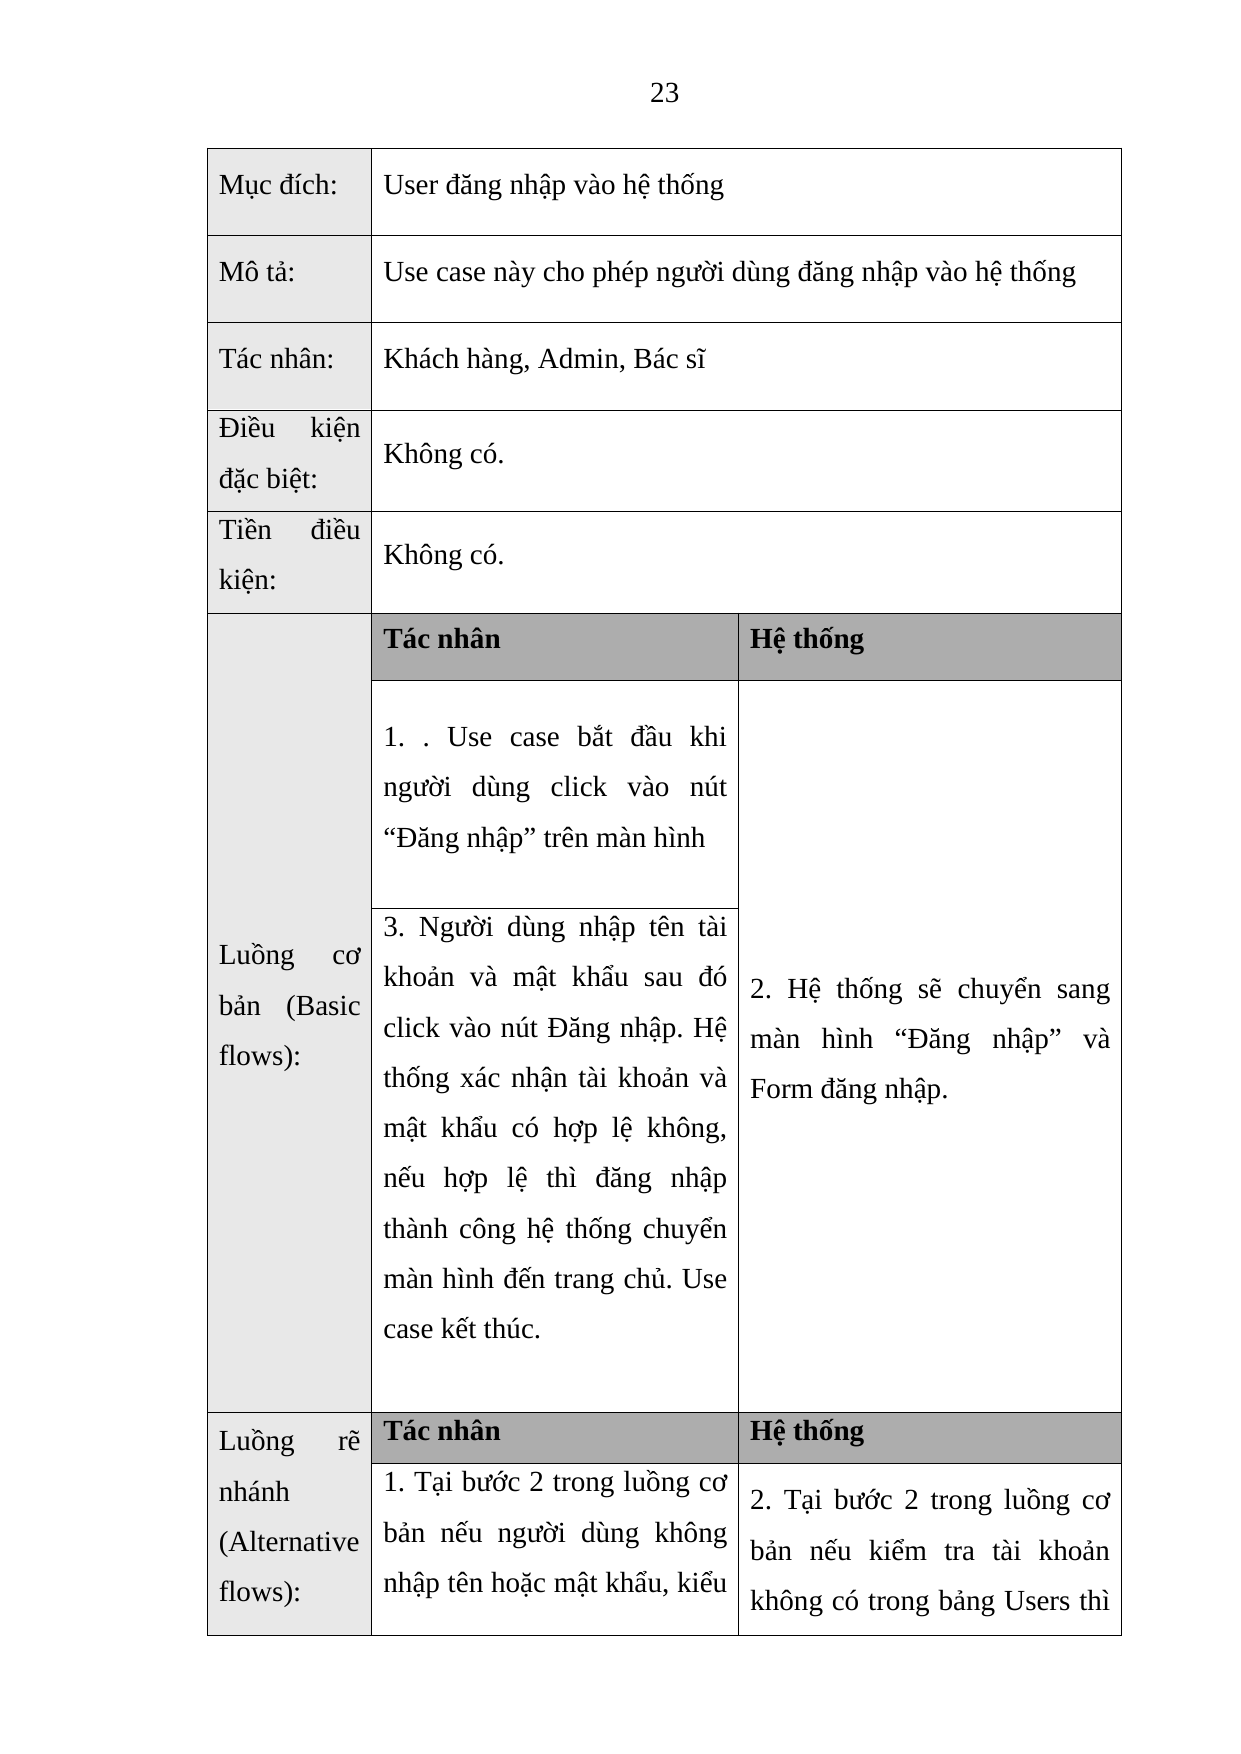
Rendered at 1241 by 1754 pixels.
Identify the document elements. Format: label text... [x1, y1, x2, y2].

table_cell Luồng cơ bản (Basic flows): [208, 614, 371, 1412]
table_cell Điều kiện đặc biệt: [208, 411, 371, 511]
table_cell 2. Hệ thống sẽ chuyển sang màn hình “Đăng nhập” và Form đăng nhập. [739, 681, 1121, 1412]
table_cell Hệ thống [739, 614, 1121, 680]
table_cell Tiền điều kiện: [208, 512, 371, 613]
table_cell Use case này cho phép người dùng đăng nhập vào hệ thống [372, 236, 1121, 322]
table_cell Tác nhân: [208, 323, 371, 409]
table_cell Khách hàng, Admin, Bác sĩ [372, 323, 1121, 409]
table_cell 1. . Use case bắt đầu khi người dùng click vào nút “Đăng nhập” trên màn hình [372, 681, 738, 908]
table_cell Không có. [372, 411, 1121, 511]
table_cell Không có. [372, 512, 1121, 613]
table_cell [372, 1464, 738, 1635]
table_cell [739, 1464, 1121, 1635]
table_cell Tác nhân [372, 1413, 738, 1463]
table_cell Hệ thống [739, 1413, 1121, 1463]
table_cell Tác nhân [372, 614, 738, 680]
table_cell User đăng nhập vào hệ thống [372, 149, 1121, 235]
table_cell Mô tả: [208, 236, 371, 322]
table_cell Mục đích: [208, 149, 371, 235]
table_cell Luồng rẽ nhánh (Alternative flows): [208, 1413, 371, 1635]
table_cell 3. Người dùng nhập tên tài khoản và mật khẩu sau đó click vào nút Đăng nhập. Hệ thống xác nhận tài khoản và mật khẩu có hợp lệ không, nếu hợp lệ thì đăng nhập thành công hệ thống chuyển màn hình đến trang chủ. Use case kết thúc. [372, 909, 738, 1412]
